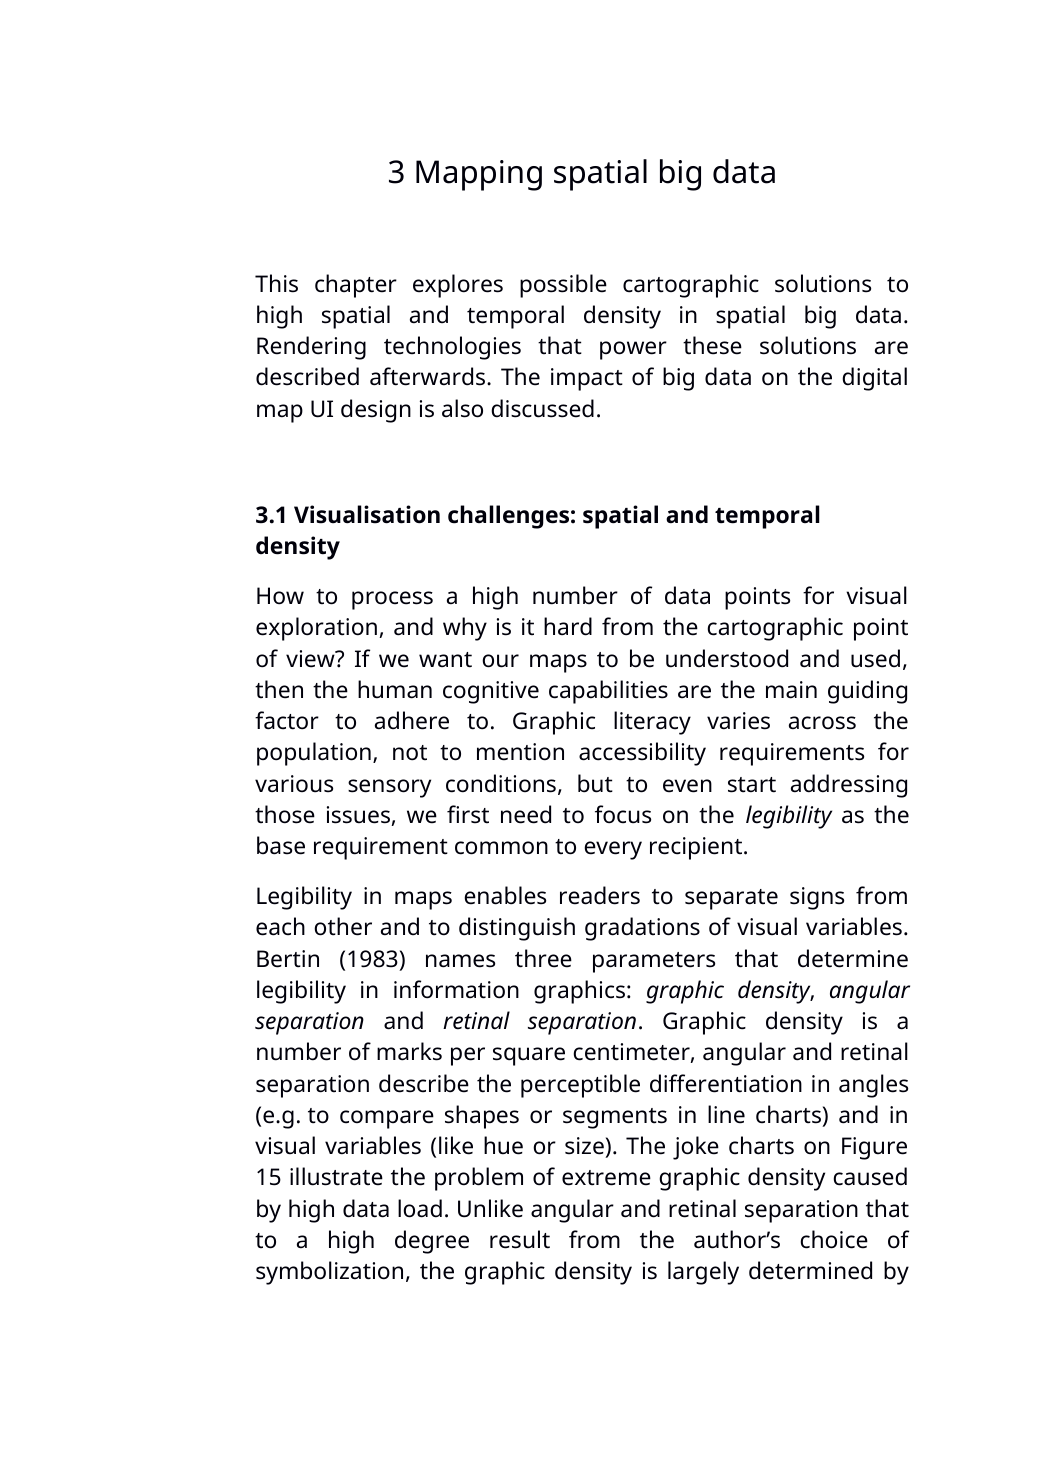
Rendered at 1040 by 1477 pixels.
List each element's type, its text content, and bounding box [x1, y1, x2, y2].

subtitle 3.1 Visualisation challenges: spatial and temporal density [255, 499, 910, 561]
text This chapter explores possible cartographic solutions to high spatial and temporal density in spatial big data. Rendering technologies that power these solutions are described afterwards. The impact of big data on the digital map UI design is also discussed. [255, 268, 910, 424]
text How to process a high number of data points for visual exploration, and why is it hard from the cartographic point of view? If we want our maps to be understood and used, then the human cognitive capabilities are the main guiding factor to adhere to. Graphic literacy varies across the population, not to mention accessibility requirements for various sensory conditions, but to even start addressing those issues, we first need to focus on the legibility as the base requirement common to every recipient. [255, 580, 910, 861]
subtitle 3 Mapping spatial big data [255, 150, 910, 193]
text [255, 880, 910, 1286]
